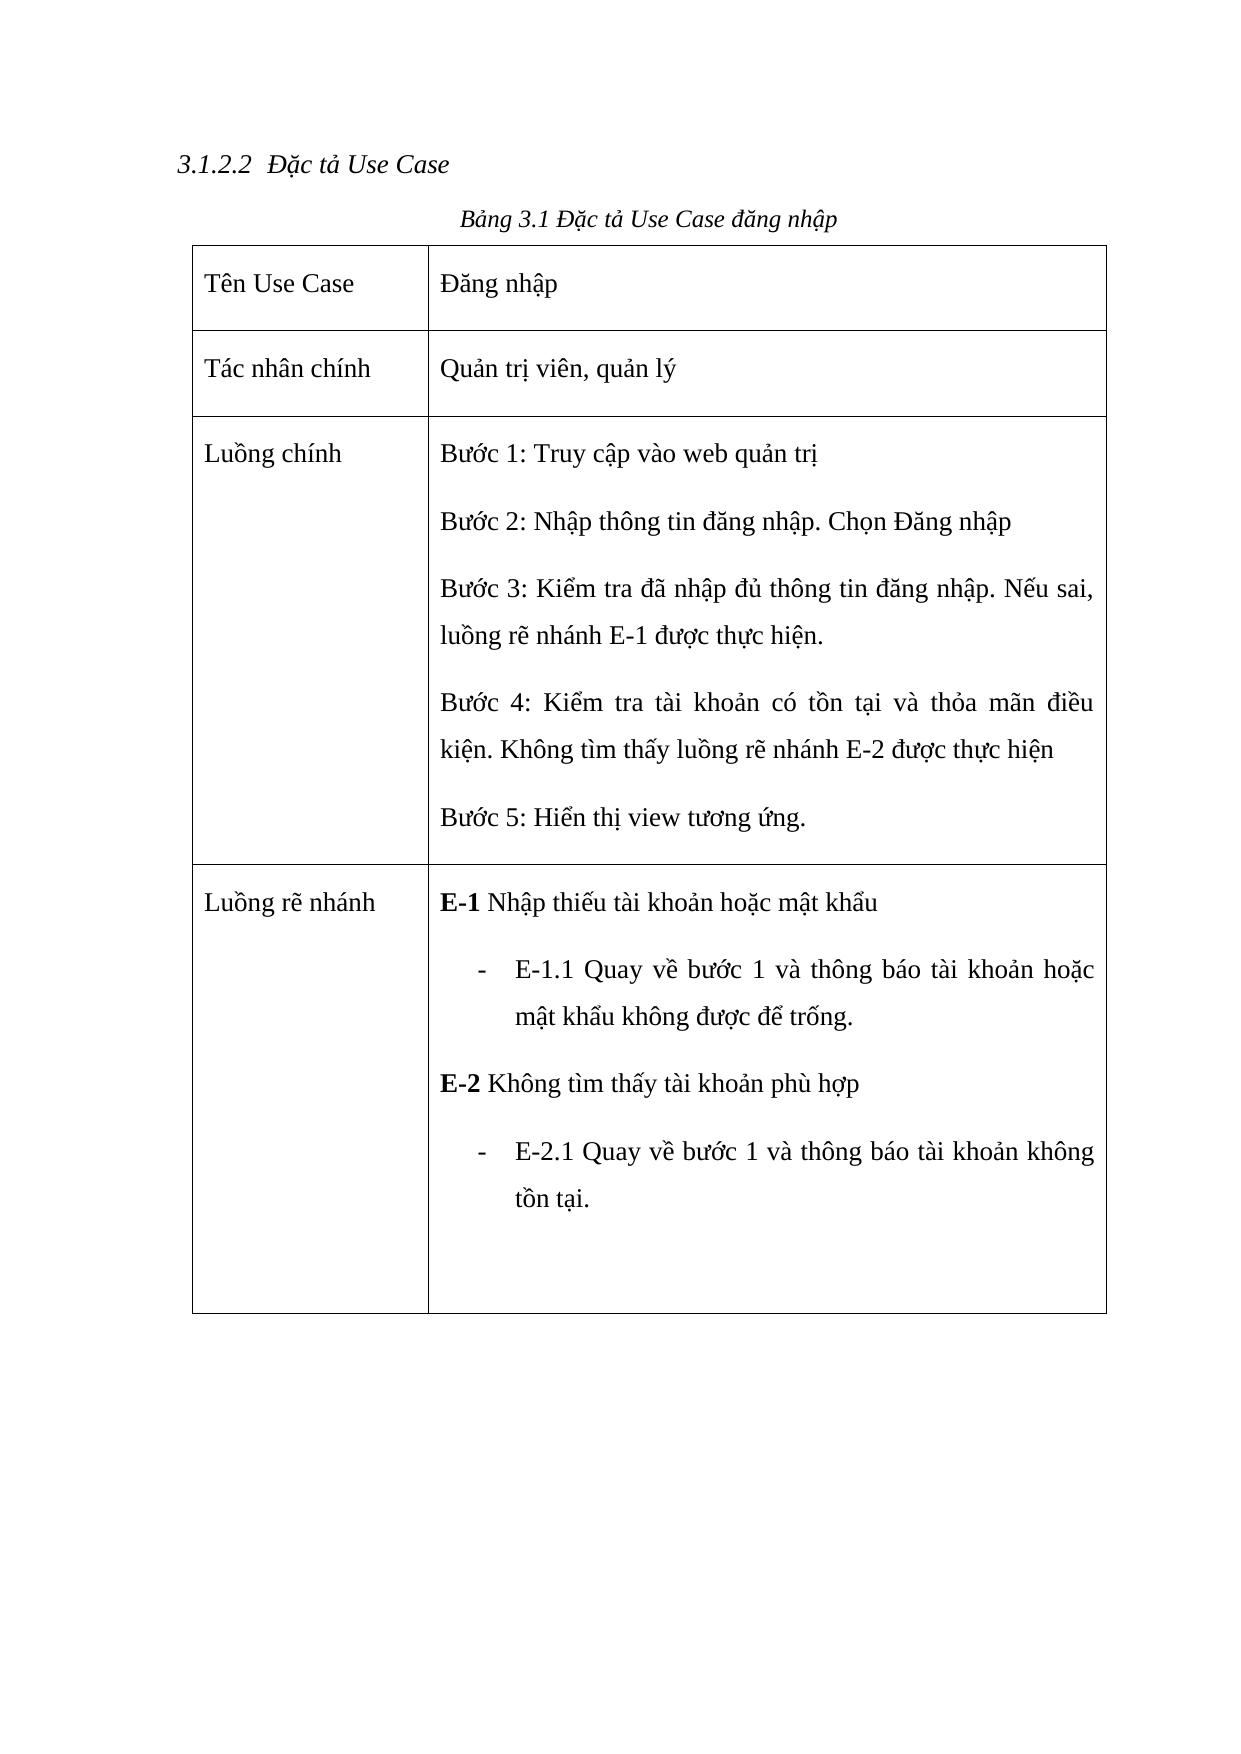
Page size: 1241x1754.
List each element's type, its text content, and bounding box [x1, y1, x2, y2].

table_cell Luồng rẽ nhánh [193, 865, 428, 1313]
subtitle Đặc tả Use Case [177, 148, 1122, 179]
table_cell Tác nhân chính [193, 331, 428, 416]
table_cell E-1 Nhập thiếu tài khoản hoặc mật khẩu E-1.1 Quay về bước 1 và thông báo tài khoản hoặc mật khẩu không được để trống. E-2 Không tìm thấy tài khoản phù hợp E-2.1 Quay về bước 1 và thông báo tài khoản không tồn tại. [429, 865, 1106, 1313]
table_cell Quản trị viên, quản lý [429, 331, 1106, 416]
table_header Tên Use Case [193, 246, 428, 330]
table_cell Bước 1: Truy cập vào web quản trị Bước 2: Nhập thông tin đăng nhập. Chọn Đăng nhập Bước 3: Kiểm tra đã nhập đủ thông tin đăng nhập. Nếu sai, luồng rẽ nhánh E-1 được thực hiện. Bước 4: Kiểm tra tài khoản có tồn tại và thỏa mãn điều kiện. Không tìm thấy luồng rẽ nhánh E-2 được thực hiện Bước 5: Hiển thị view tương ứng. [429, 417, 1106, 864]
table_cell Luồng chính [193, 417, 428, 864]
table_header Đăng nhập [429, 246, 1106, 330]
